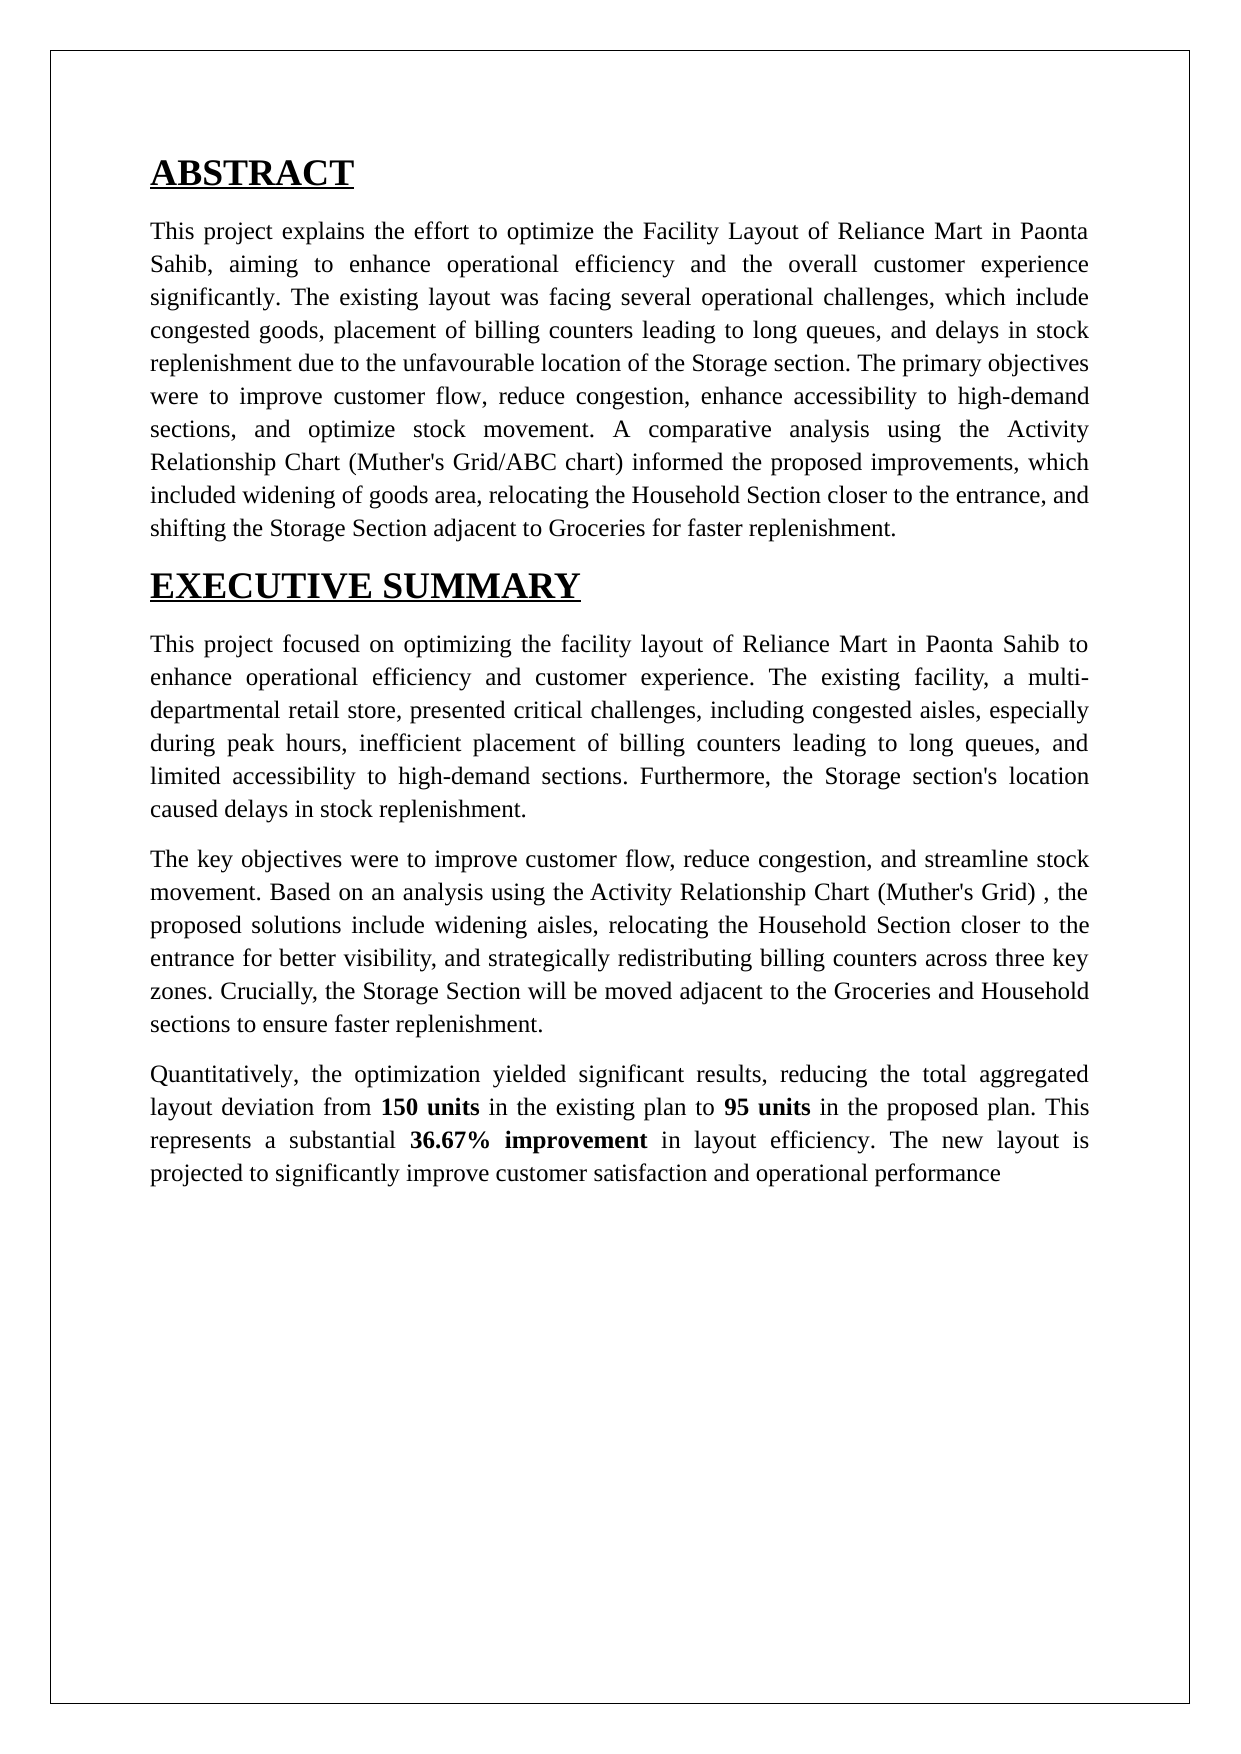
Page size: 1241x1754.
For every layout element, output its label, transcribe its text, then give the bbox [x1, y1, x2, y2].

text The key objectives were to improve customer flow, reduce congestion, and streamline stock movement. Based on an analysis using the Activity Relationship Chart (Muther's Grid) , the proposed solutions include widening aisles, relocating the Household Section closer to the entrance for better visibility, and strategically redistributing billing counters across three key zones. Crucially, the Storage Section will be moved adjacent to the Groceries and Household sections to ensure faster replenishment. [150, 844, 1090, 1038]
text This project focused on optimizing the facility layout of Reliance Mart in Paonta Sahib to enhance operational efficiency and customer experience. The existing facility, a multi-departmental retail store, presented critical challenges, including congested aisles, especially during peak hours, inefficient placement of billing counters leading to long queues, and limited accessibility to high-demand sections. Furthermore, the Storage section's location caused delays in stock replenishment. [150, 629, 1090, 823]
text This project explains the effort to optimize the Facility Layout of Reliance Mart in Paonta Sahib, aiming to enhance operational efficiency and the overall customer experience significantly. The existing layout was facing several operational challenges, which include congested goods, placement of billing counters leading to long queues, and delays in stock replenishment due to the unfavourable location of the Storage section. The primary objectives were to improve customer flow, reduce congestion, enhance accessibility to high-demand sections, and optimize stock movement. A comparative analysis using the Activity Relationship Chart (Muther's Grid/ABC chart) informed the proposed improvements, which included widening of goods area, relocating the Household Section closer to the entrance, and shifting the Storage Section adjacent to Groceries for faster replenishment. [150, 216, 1090, 542]
text Quantitatively, the optimization yielded significant results, reducing the total aggregated layout deviation from 150 units in the existing plan to 95 units in the proposed plan. This represents a substantial 36.67% improvement in layout efficiency. The new layout is projected to significantly improve customer satisfaction and operational performance [150, 1059, 1090, 1187]
text EXECUTIVE SUMMARY [150, 563, 1090, 606]
text ABSTRACT [150, 150, 1090, 193]
